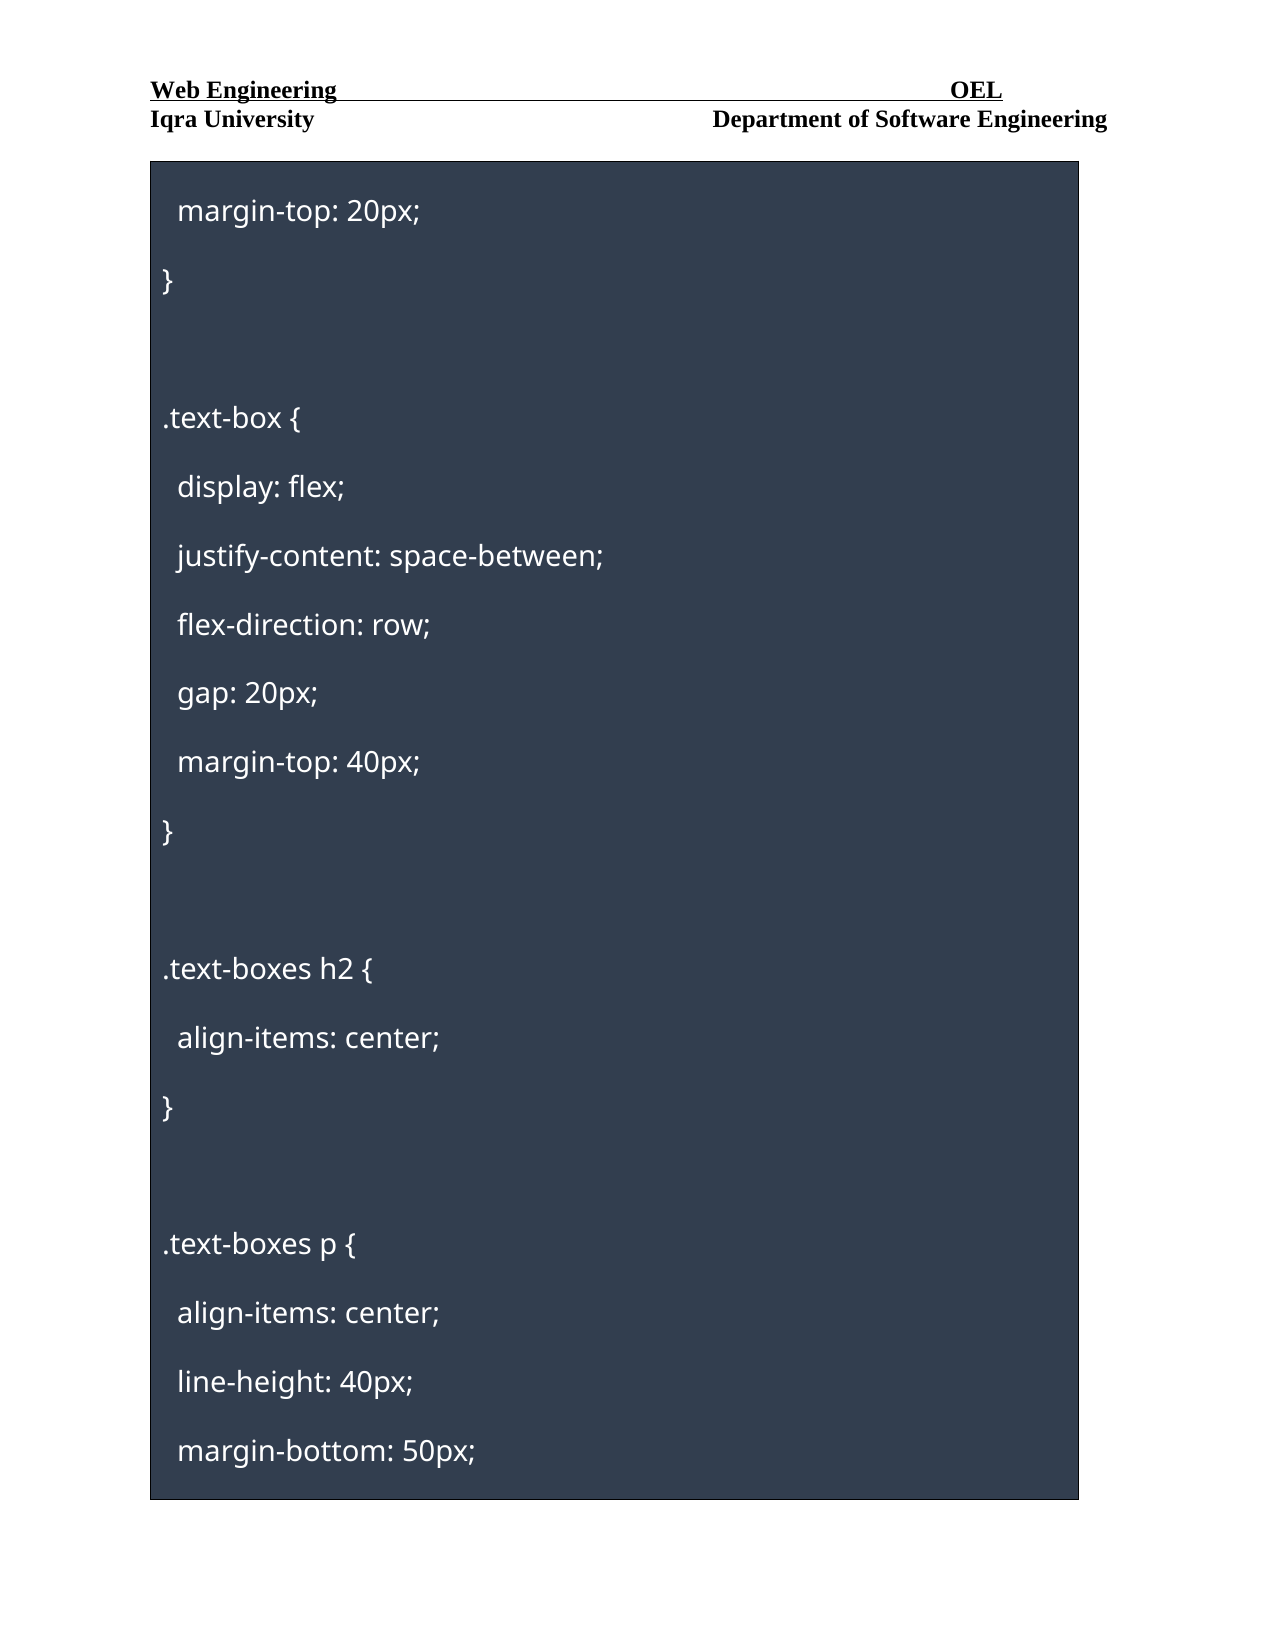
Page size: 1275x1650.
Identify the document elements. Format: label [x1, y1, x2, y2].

table_header [151, 162, 1078, 1499]
